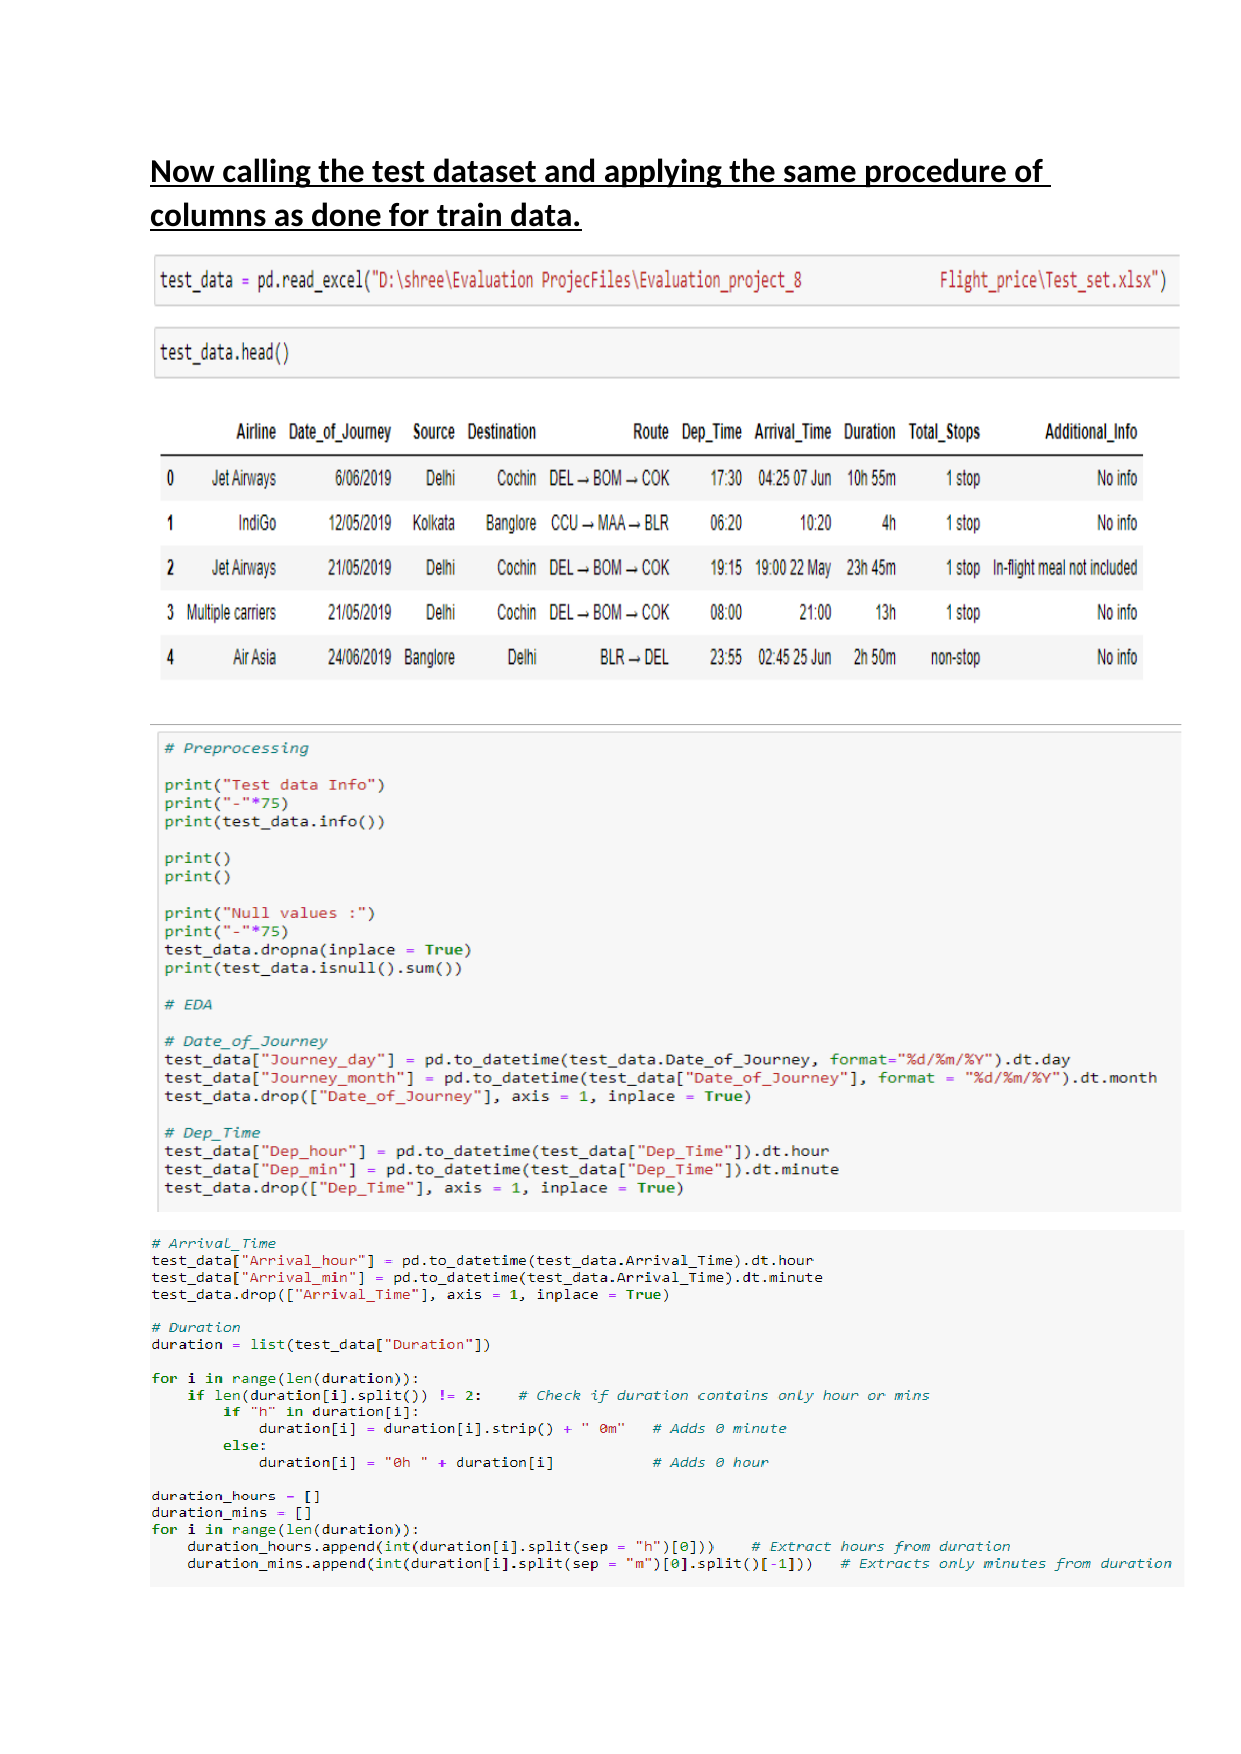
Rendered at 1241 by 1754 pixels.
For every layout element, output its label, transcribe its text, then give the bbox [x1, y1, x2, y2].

picture [150, 724, 1182, 1212]
picture [150, 1230, 1185, 1587]
picture [150, 236, 1180, 706]
text Now calling the test dataset and applying the same procedure of columns as done for train data. [150, 150, 1090, 236]
